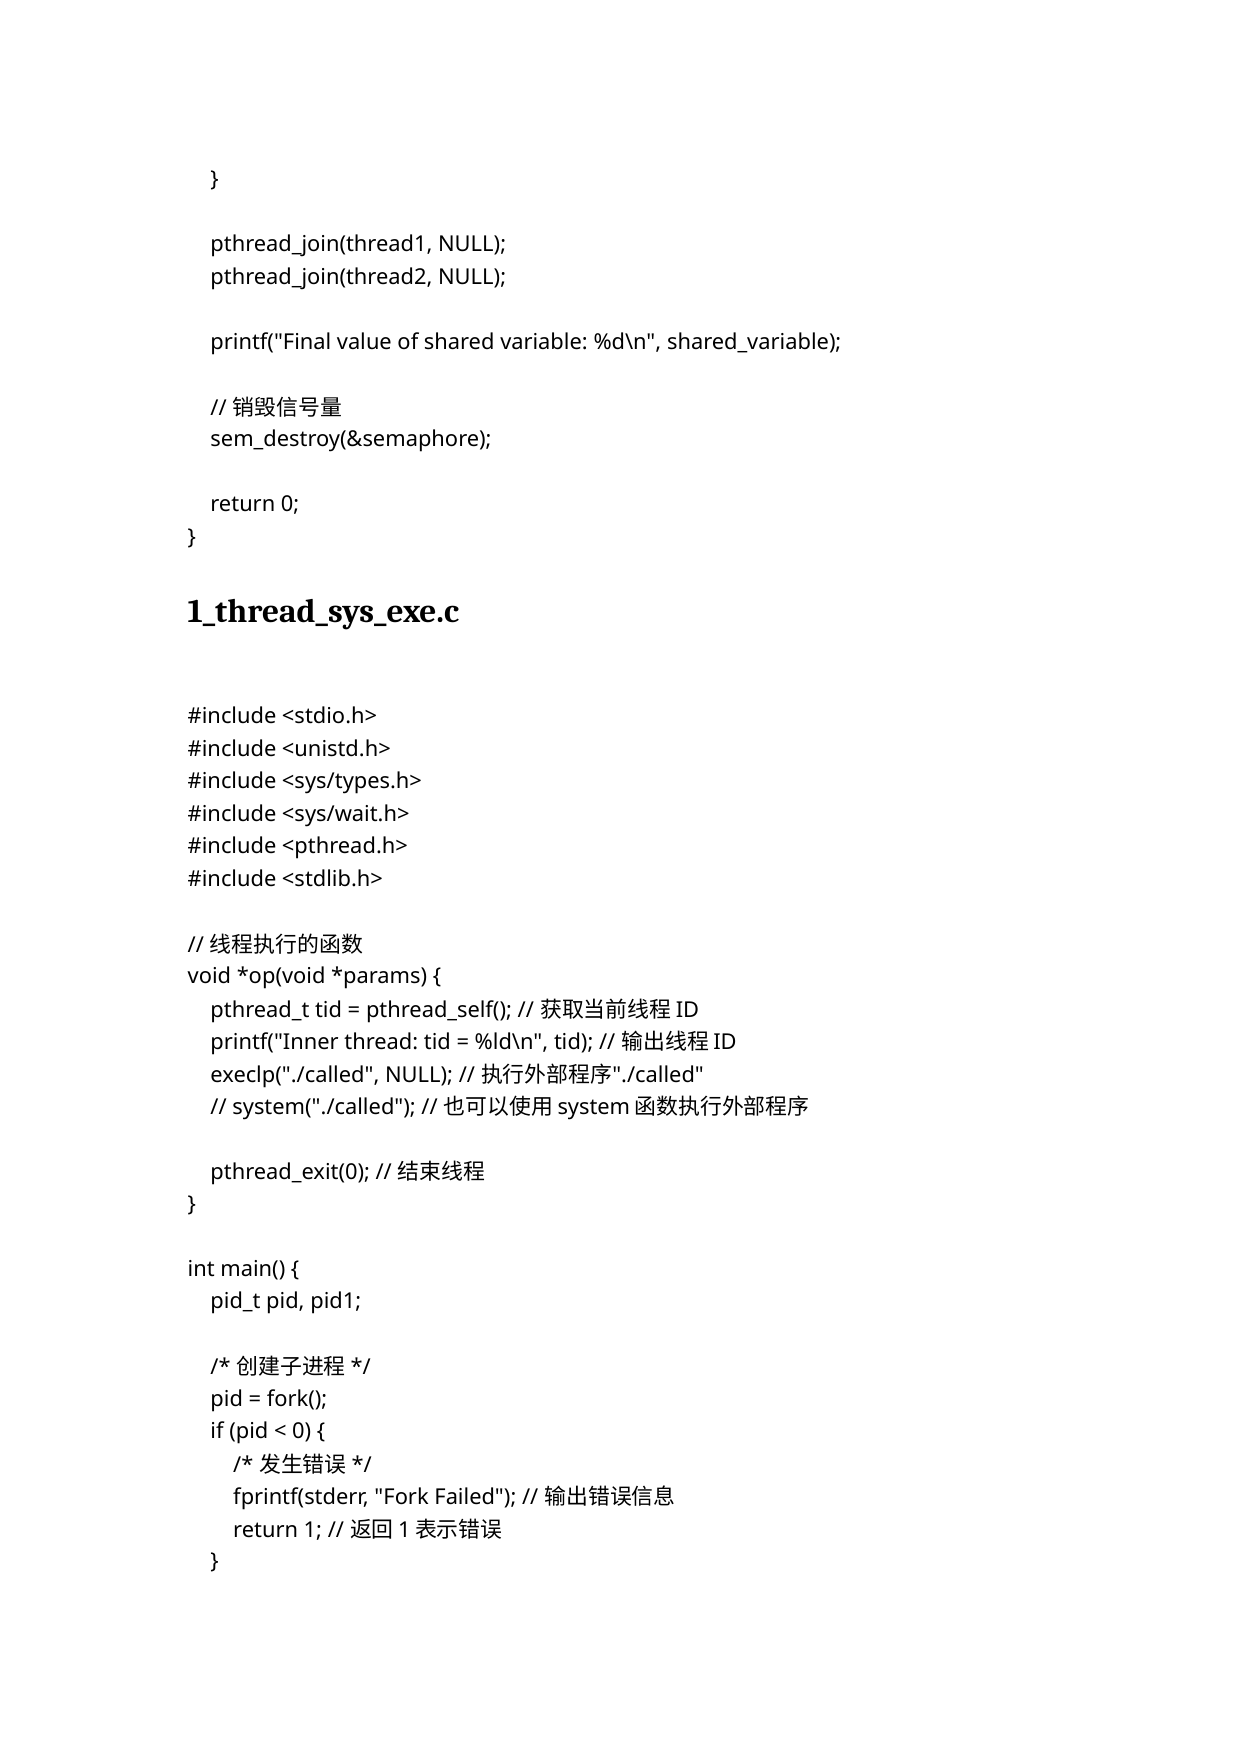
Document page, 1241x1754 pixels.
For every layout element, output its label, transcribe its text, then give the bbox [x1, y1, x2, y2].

text void *op(void *params) { [187, 959, 1053, 992]
text // 销毁信号量 [187, 389, 1053, 422]
text return 1; // 返回1表示错误 [187, 1512, 1053, 1544]
text /* 创建子进程 */ [187, 1349, 1053, 1382]
text /* 发生错误 */ [187, 1447, 1053, 1479]
text // 线程执行的函数 [187, 927, 1053, 959]
text #include <stdio.h> [187, 699, 1053, 732]
text pthread_join(thread1, NULL); [187, 227, 1053, 259]
text pthread_t tid = pthread_self(); // 获取当前线程ID [187, 992, 1053, 1024]
text pthread_exit(0); // 结束线程 [187, 1154, 1053, 1187]
text pthread_join(thread2, NULL); [187, 259, 1053, 292]
text #include <stdlib.h> [187, 862, 1053, 894]
text printf("Inner thread: tid = %ld\n", tid); // 输出线程ID [187, 1024, 1053, 1057]
text execlp("./called", NULL); // 执行外部程序"./called" [187, 1057, 1053, 1089]
text } [187, 519, 1053, 552]
text } [187, 1187, 1053, 1219]
text #include <sys/wait.h> [187, 797, 1053, 829]
text #include <pthread.h> [187, 829, 1053, 862]
text if (pid < 0) { [187, 1414, 1053, 1447]
text #include <unistd.h> [187, 732, 1053, 764]
text return 0; [187, 487, 1053, 519]
text } [187, 162, 1053, 194]
text sem_destroy(&semaphore); [187, 422, 1053, 454]
text // system("./called"); // 也可以使用system函数执行外部程序 [187, 1089, 1053, 1122]
text fprintf(stderr, "Fork Failed"); // 输出错误信息 [187, 1479, 1053, 1512]
subtitle 1_thread_sys_exe.c [187, 579, 1053, 644]
text #include <sys/types.h> [187, 764, 1053, 797]
text } [187, 1544, 1053, 1577]
text int main() { [187, 1252, 1053, 1284]
text printf("Final value of shared variable: %d\n", shared_variable); [187, 324, 1053, 357]
text pid = fork(); [187, 1382, 1053, 1414]
text pid_t pid, pid1; [187, 1284, 1053, 1317]
